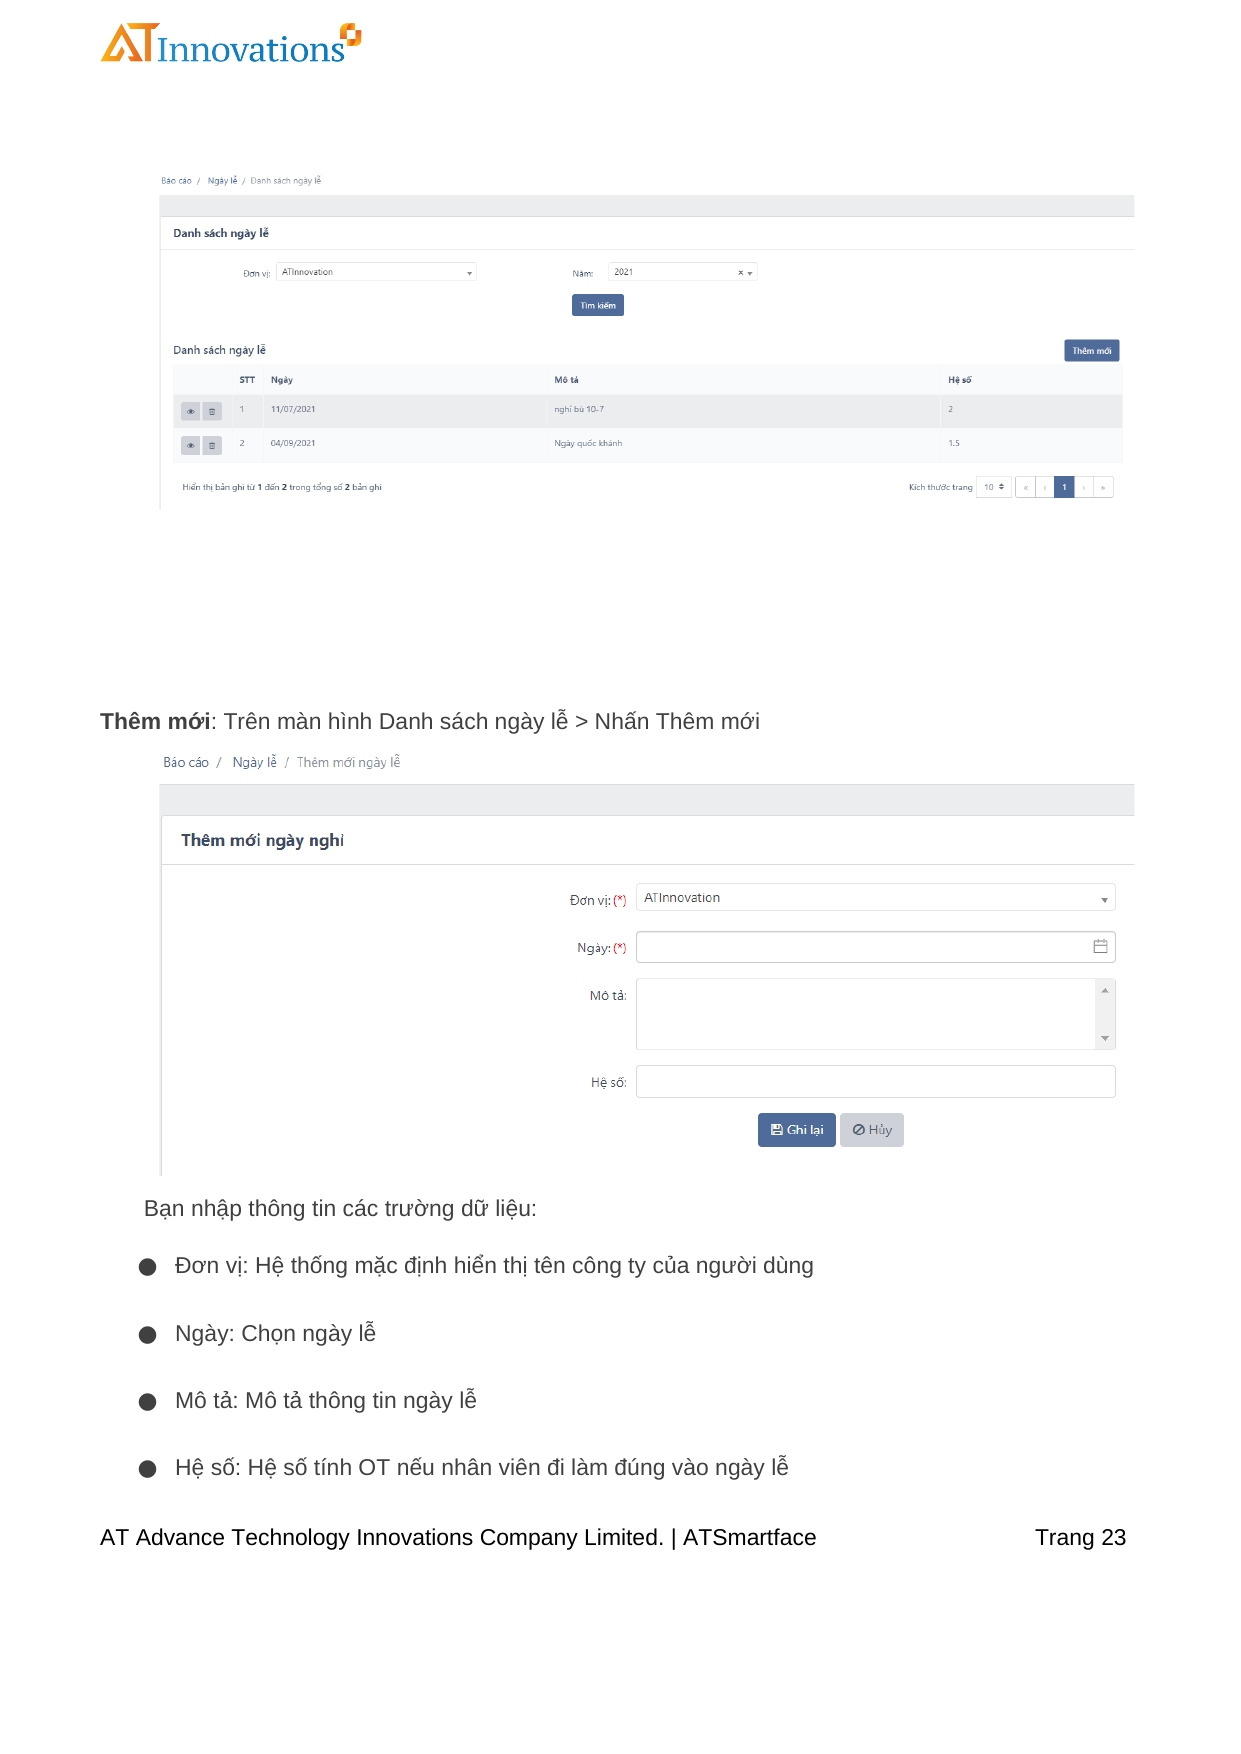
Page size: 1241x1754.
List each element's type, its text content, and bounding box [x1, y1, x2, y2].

list Mô tả: Mô tả thông tin ngày lễ [137, 1374, 1150, 1421]
picture [100, 23, 362, 62]
list Đơn vị: Hệ thống mặc định hiển thị tên công ty của người dùng [137, 1240, 1150, 1287]
picture [159, 753, 1135, 1176]
picture [159, 172, 1135, 510]
text Bạn nhập thông tin các trường dữ liệu: [100, 1194, 1150, 1221]
text Thêm mới: Trên màn hình Danh sách ngày lễ > Nhấn Thêm mới [100, 708, 1150, 734]
list Hệ số: Hệ số tính OT nếu nhân viên đi làm đúng vào ngày lễ [137, 1442, 1150, 1489]
list Ngày: Chọn ngày lễ [137, 1307, 1150, 1354]
